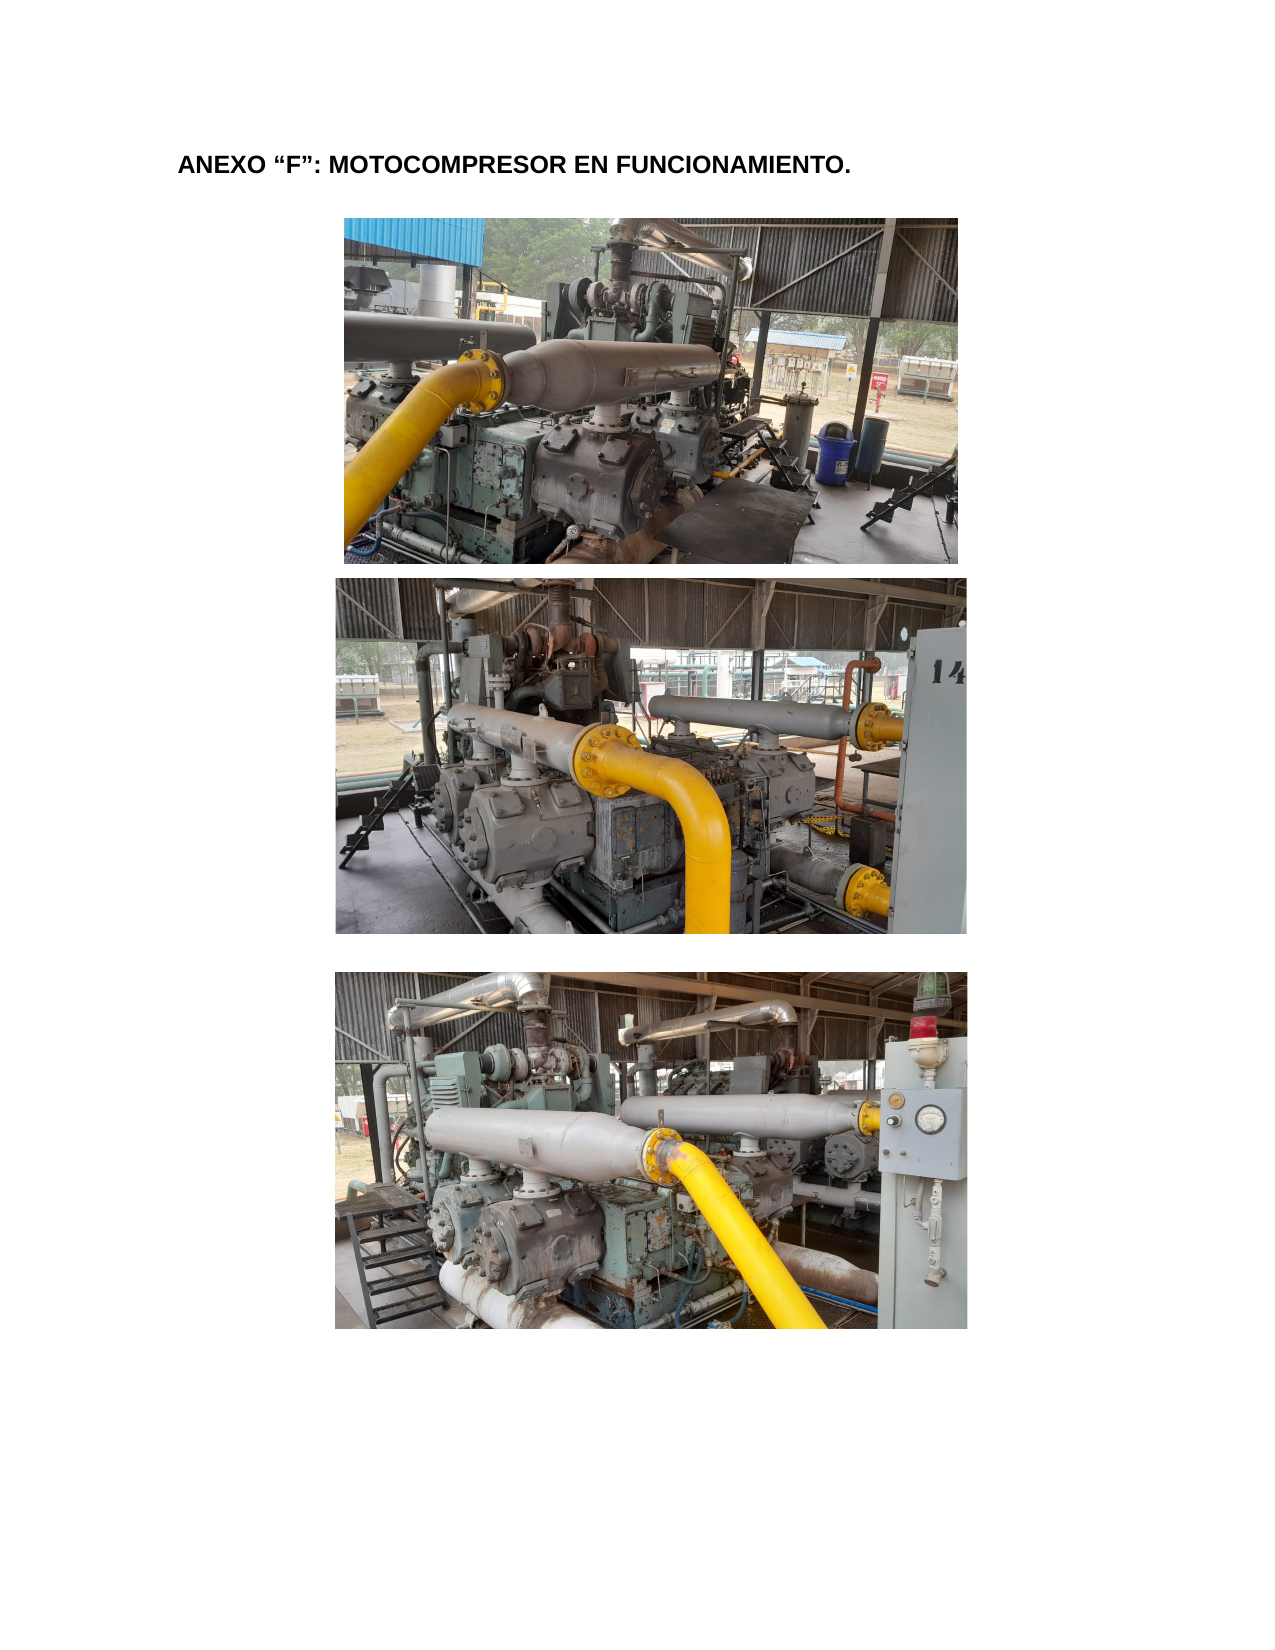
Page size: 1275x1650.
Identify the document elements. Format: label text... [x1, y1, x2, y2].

picture [335, 972, 968, 1329]
subtitle ANEXO “F”: MOTOCOMPRESOR EN FUNCIONAMIENTO. [177, 150, 1125, 179]
picture [335, 578, 967, 934]
picture [344, 218, 958, 564]
